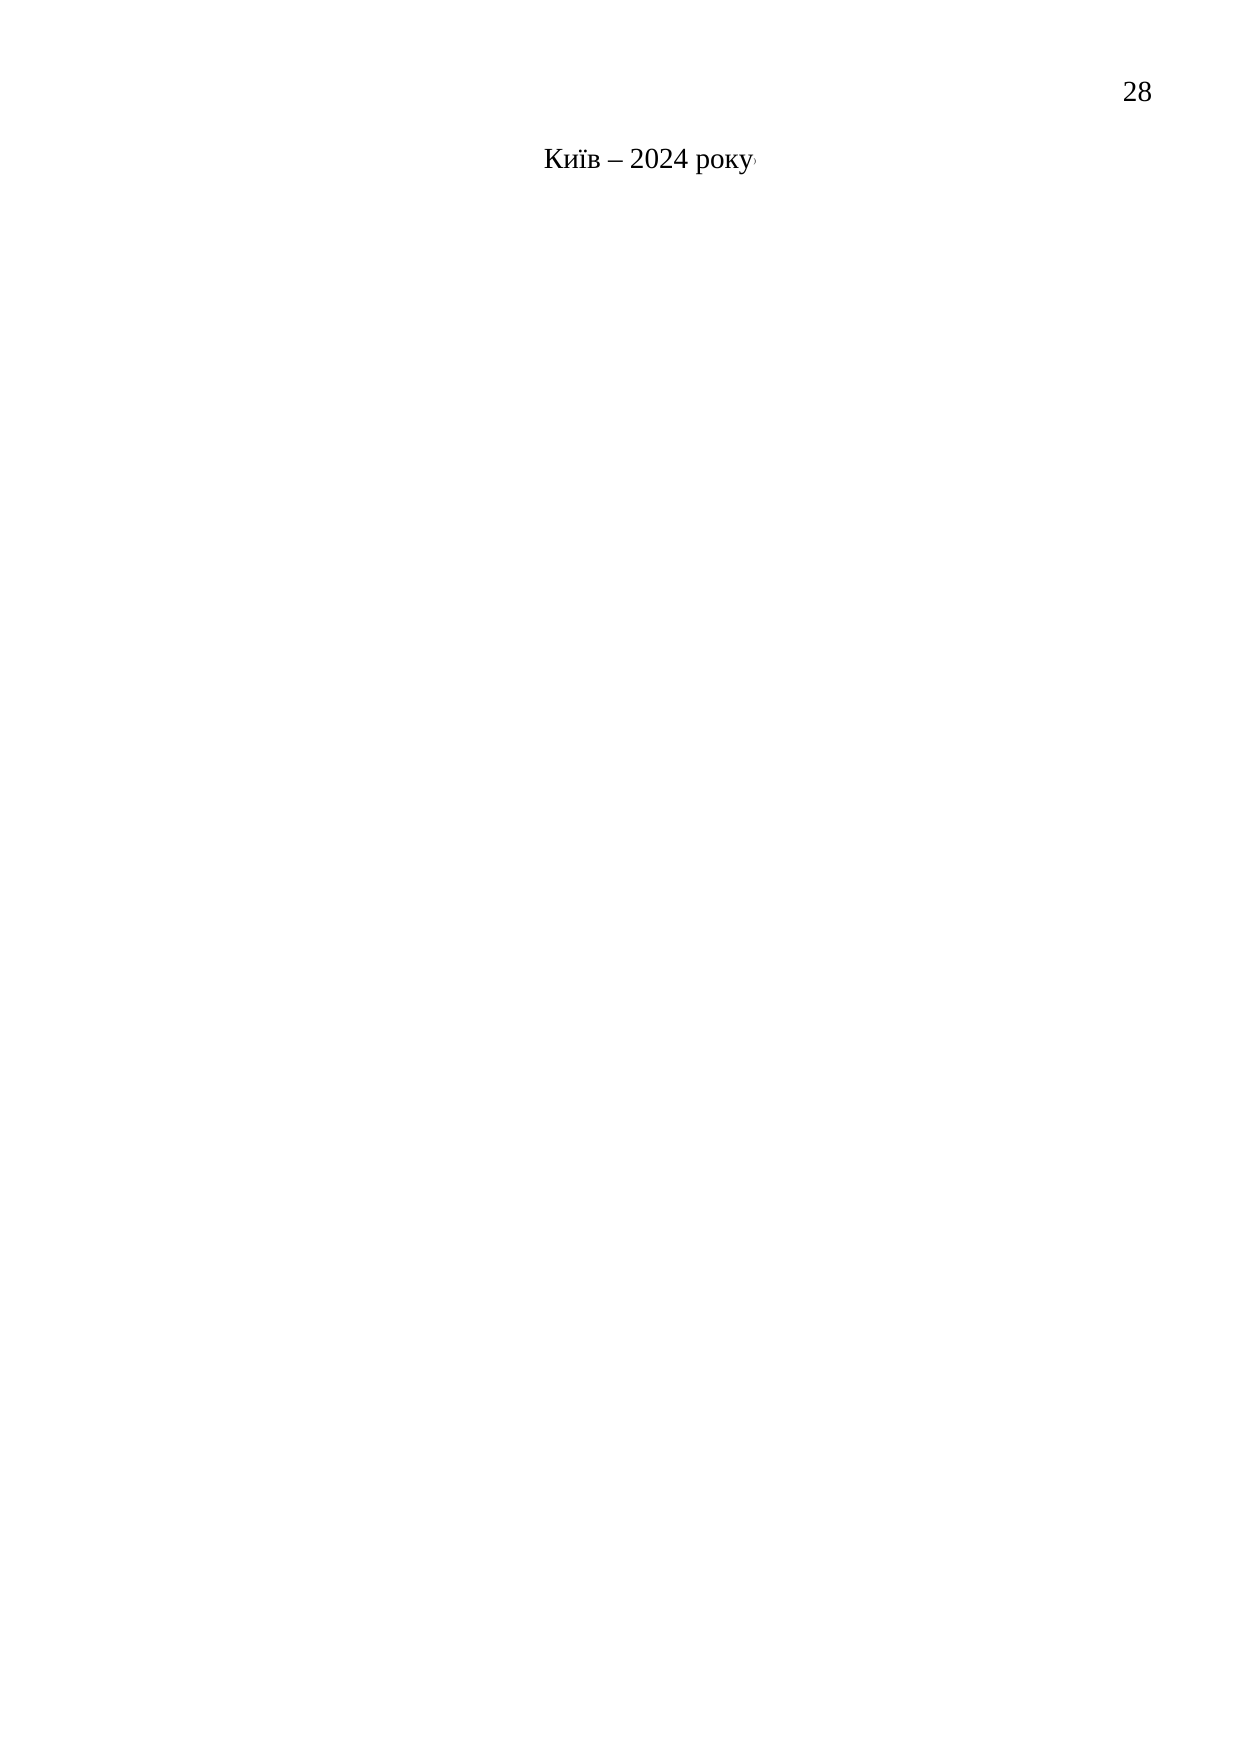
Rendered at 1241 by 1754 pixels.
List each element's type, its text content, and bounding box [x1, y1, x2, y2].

text Київ – 2024 року) [148, 141, 1152, 174]
